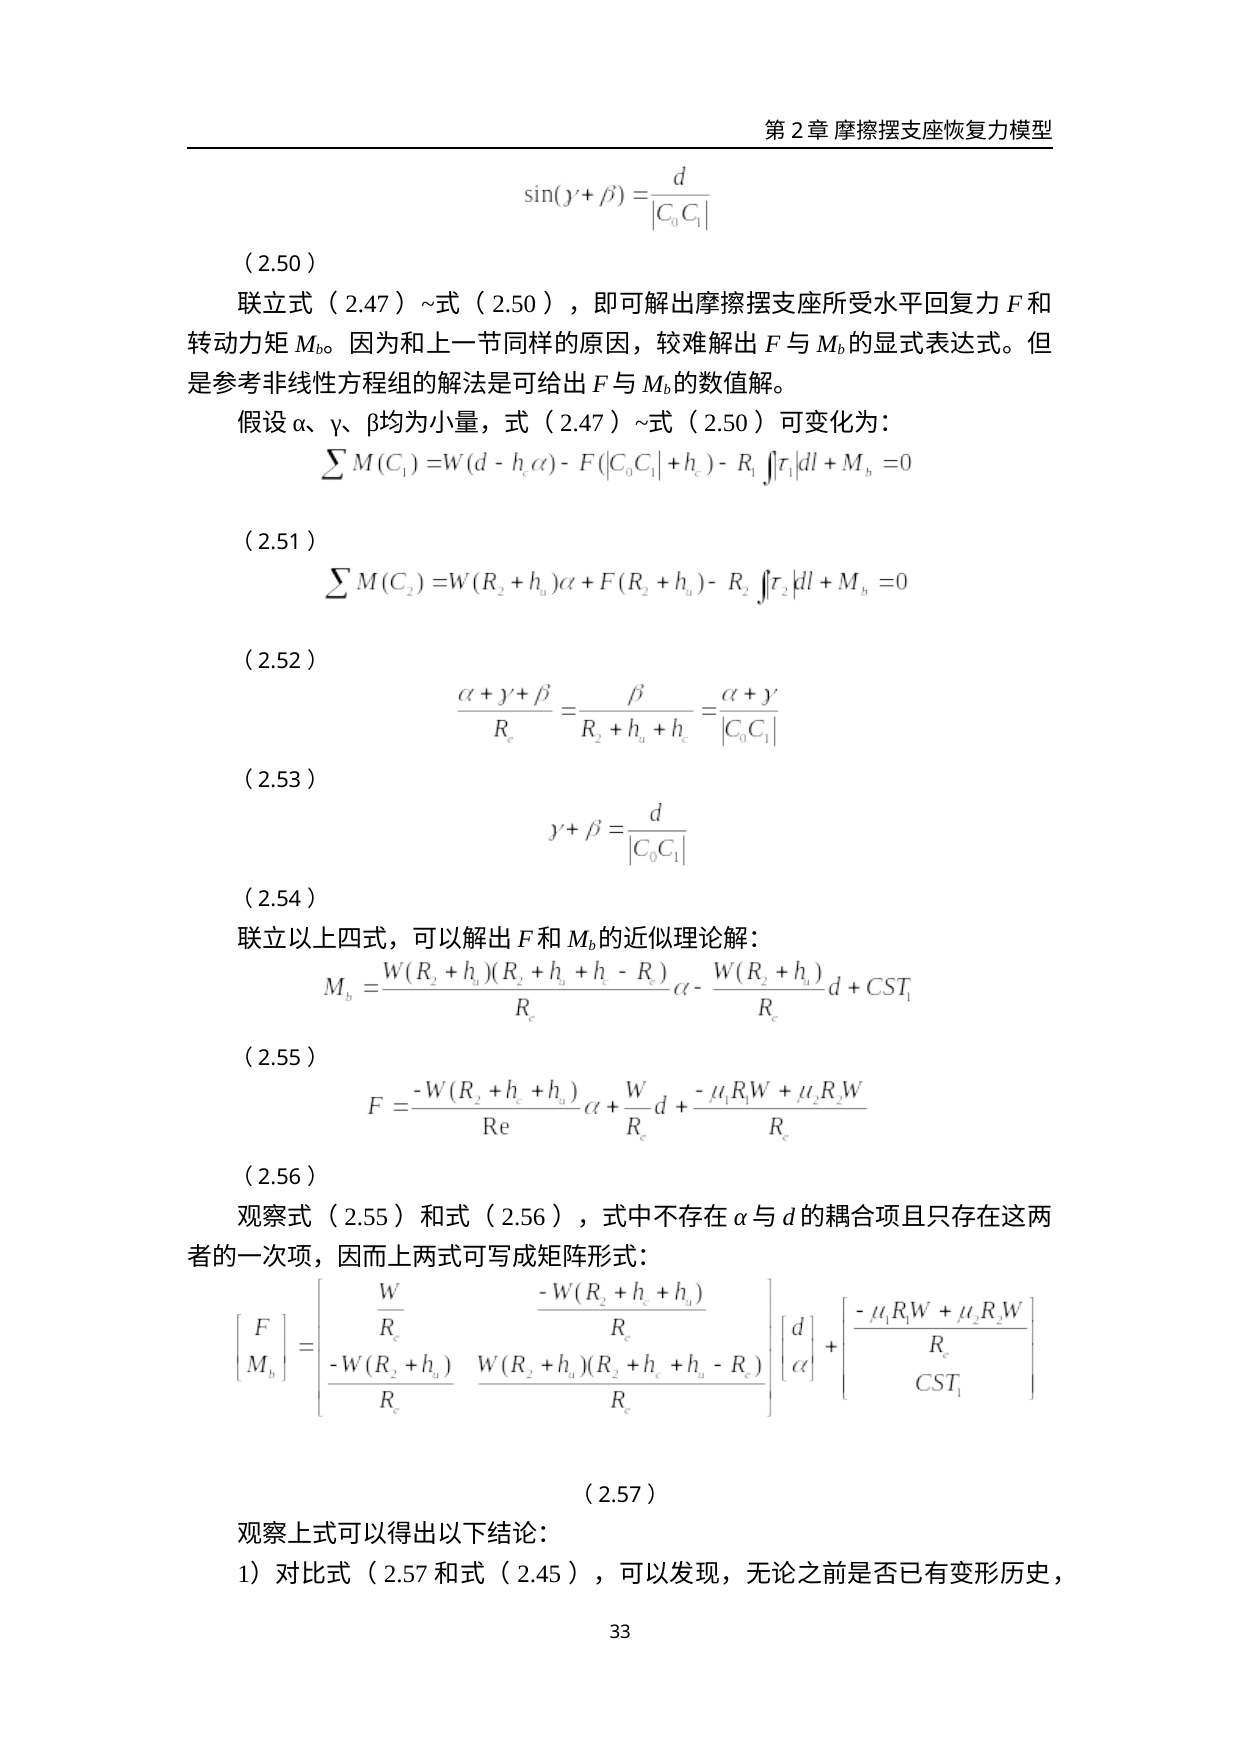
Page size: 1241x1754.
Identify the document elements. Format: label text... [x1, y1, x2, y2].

text （ 2.54 ） [187, 877, 1053, 917]
text （ 2.57 ） [187, 1473, 1053, 1512]
text （ 2.56 ） [187, 1155, 1053, 1195]
text 联立以上四式，可以解出F和Mb的近似理论解： [187, 917, 1053, 957]
text 观察上式可以得出以下结论： [187, 1512, 1053, 1552]
text （ 2.55 ） [187, 1036, 1053, 1076]
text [187, 1552, 1053, 1592]
text 联立式（ 2.48 ）~式（ 2.51 ），即可解出摩擦摆支座所受水平回复力F和转动力矩Mb。因为和上一节同样的原因，较难解出F与Mb的显式表达式。但是参考非线性方程组的解法是可给出F与Mb的数值解。 [187, 282, 1053, 401]
text （ 2.50 ） [187, 242, 1053, 282]
text （ 2.52 ） [187, 639, 1053, 679]
text 假设α、γ、β均为小量，式（ 2.48 ）~式（ 2.51 ）可变化为： [187, 401, 1053, 441]
text （ 2.53 ） [187, 758, 1053, 798]
text （ 2.51 ） [187, 520, 1053, 560]
text 观察式（ 2.56 ）和式（ 2.57 ），式中不存在α与d的耦合项且只存在这两者的一次项，因而上两式可写成矩阵形式： [187, 1195, 1053, 1274]
